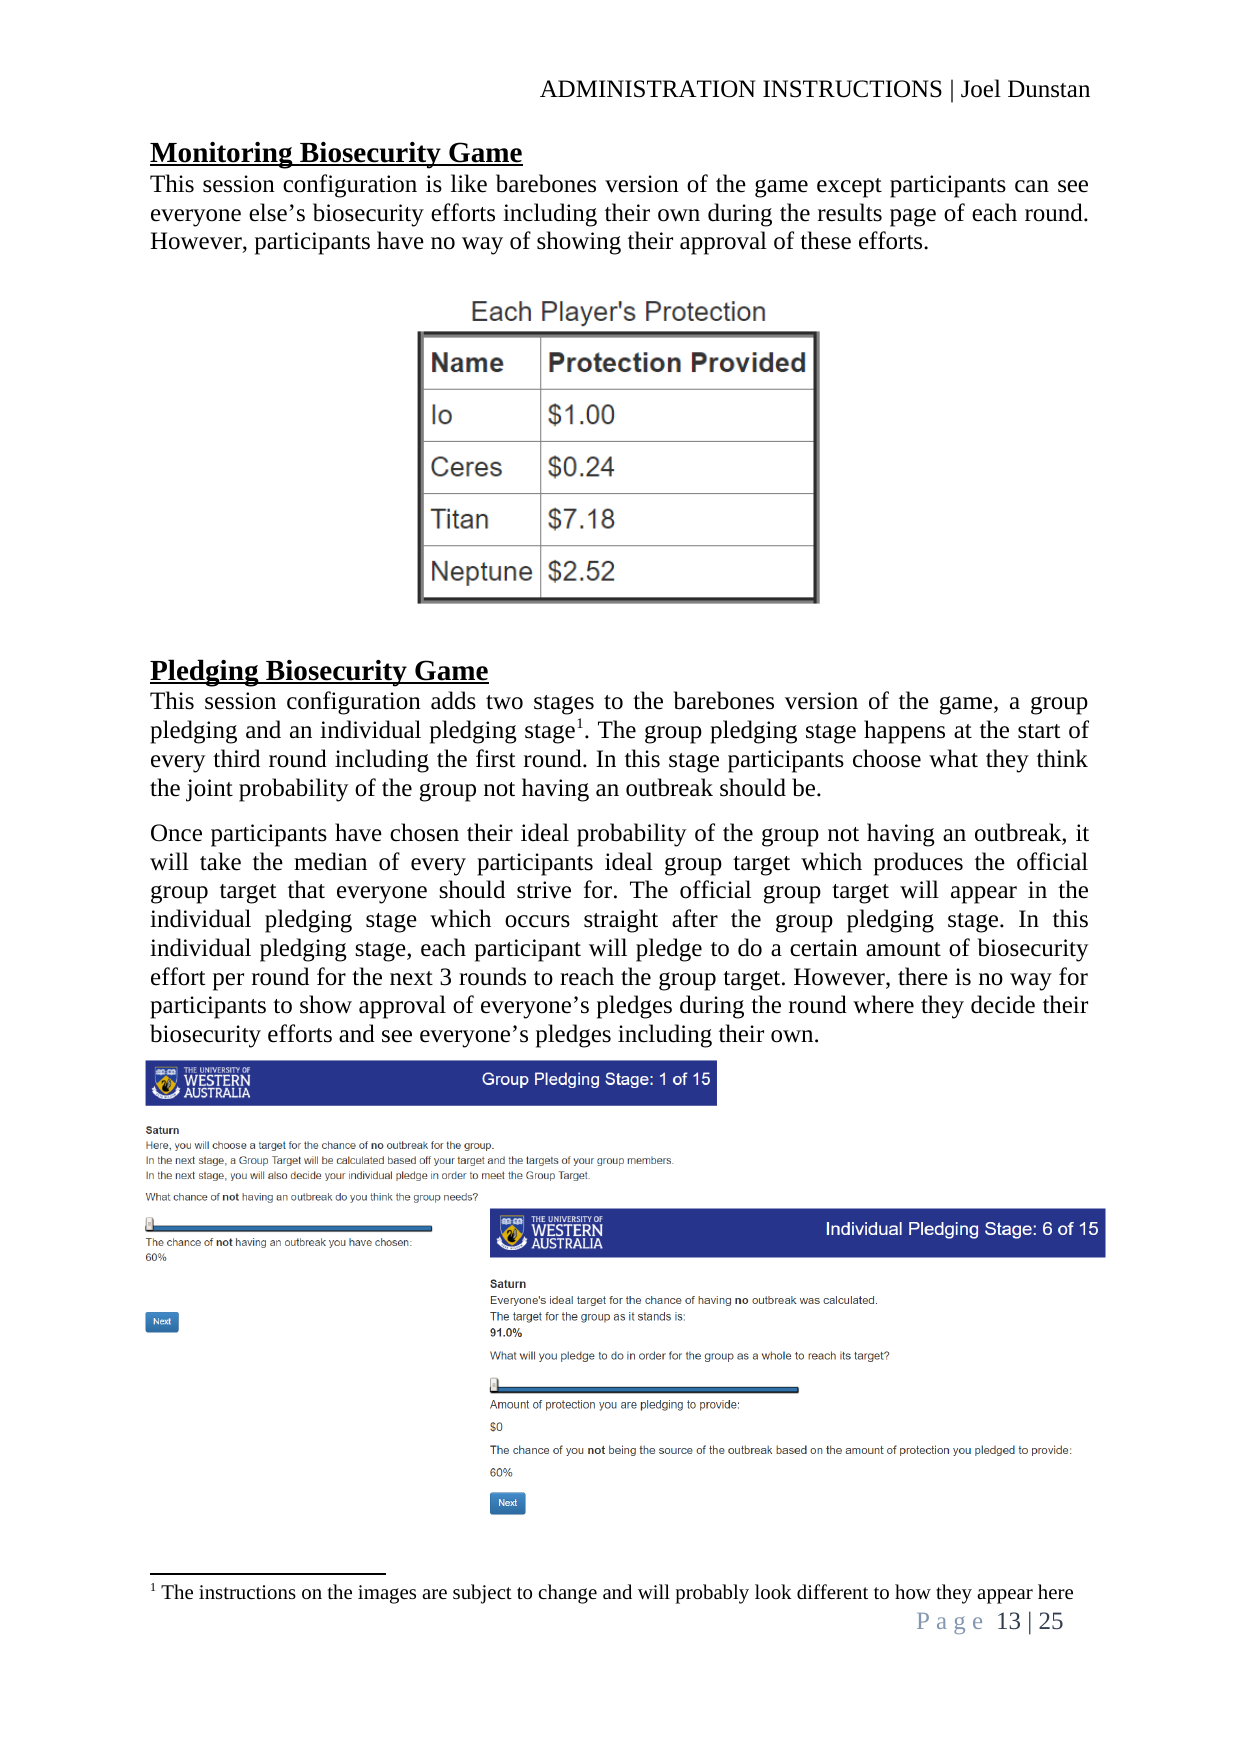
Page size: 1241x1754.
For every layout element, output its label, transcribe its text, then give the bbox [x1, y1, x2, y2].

text This session configuration is like barebones version of the game except participants can see everyone else’s biosecurity efforts including their own during the results page of each round. However, participants have no way of showing their approval of these efforts. [150, 169, 1090, 255]
picture [215, 273, 1013, 637]
subtitle Monitoring Biosecurity Game [150, 135, 1090, 169]
text This session configuration adds two stages to the barebones version of the game, a group pledging and an individual pledging stage. The group pledging stage happens at the start of every third round including the first round. In this stage participants choose what they think the joint probability of the group not having an outbreak should be. [150, 686, 1090, 801]
text Once participants have chosen their ideal probability of the group not having an outbreak, it will take the median of every participants ideal group target which produces the official group target that everyone should strive for. The official group target will appear in the individual pledging stage which occurs straight after the group pledging stage. In this individual pledging stage, each participant will pledge to do a certain amount of biosecurity effort per round for the next 3 rounds to reach the group target. However, there is no way for participants to show approval of everyone’s pledges during the round where they decide their biosecurity efforts and see everyone’s pledges including their own. [150, 818, 1090, 1048]
picture [100, 1053, 1157, 1522]
